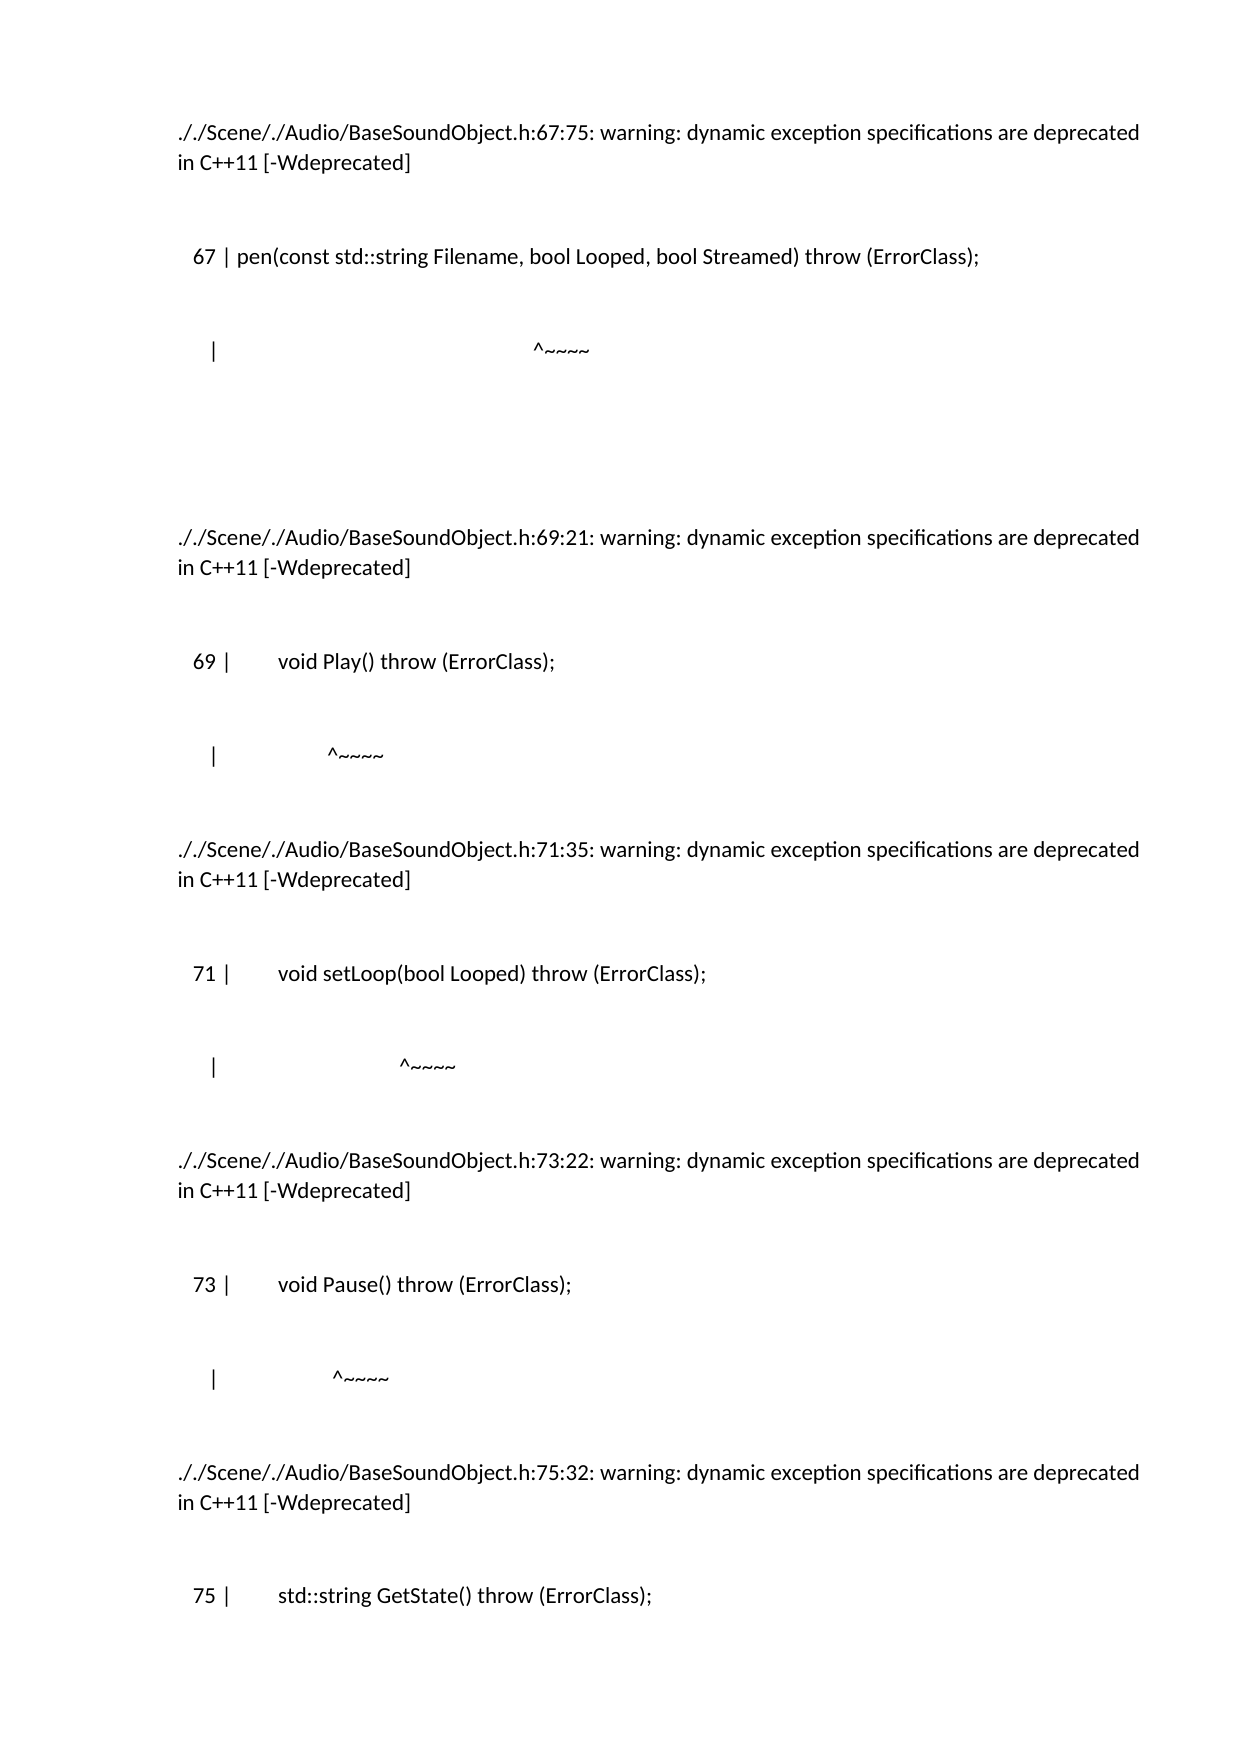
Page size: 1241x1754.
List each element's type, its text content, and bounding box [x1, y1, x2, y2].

text 71 | void setLoop(bool Looped) throw (ErrorClass); [177, 959, 1152, 987]
text ././Scene/./Audio/BaseSoundObject.h:71:35: warning: dynamic exception specifications are deprecated in C++11 [-Wdeprecated] [177, 835, 1152, 893]
text ././Scene/./Audio/BaseSoundObject.h:69:21: warning: dynamic exception specifications are deprecated in C++11 [-Wdeprecated] [177, 523, 1152, 582]
text ././Scene/./Audio/BaseSoundObject.h:73:22: warning: dynamic exception specifications are deprecated in C++11 [-Wdeprecated] [177, 1146, 1152, 1204]
text | ^~~~~ [177, 741, 1152, 769]
text ././Scene/./Audio/BaseSoundObject.h:67:75: warning: dynamic exception specifications are deprecated in C++11 [-Wdeprecated] [177, 118, 1152, 176]
text 67 | pen(const std::string Filename, bool Looped, bool Streamed) throw (ErrorClass); [177, 242, 1152, 270]
text | ^~~~~ [177, 1052, 1152, 1081]
text | ^~~~~ [177, 336, 1152, 364]
text ././Scene/./Audio/BaseSoundObject.h:75:32: warning: dynamic exception specifications are deprecated in C++11 [-Wdeprecated] [177, 1458, 1152, 1516]
text | ^~~~~ [177, 1364, 1152, 1392]
text 75 | std::string GetState() throw (ErrorClass); [177, 1582, 1152, 1610]
text 73 | void Pause() throw (ErrorClass); [177, 1270, 1152, 1298]
text 69 | void Play() throw (ErrorClass); [177, 647, 1152, 675]
